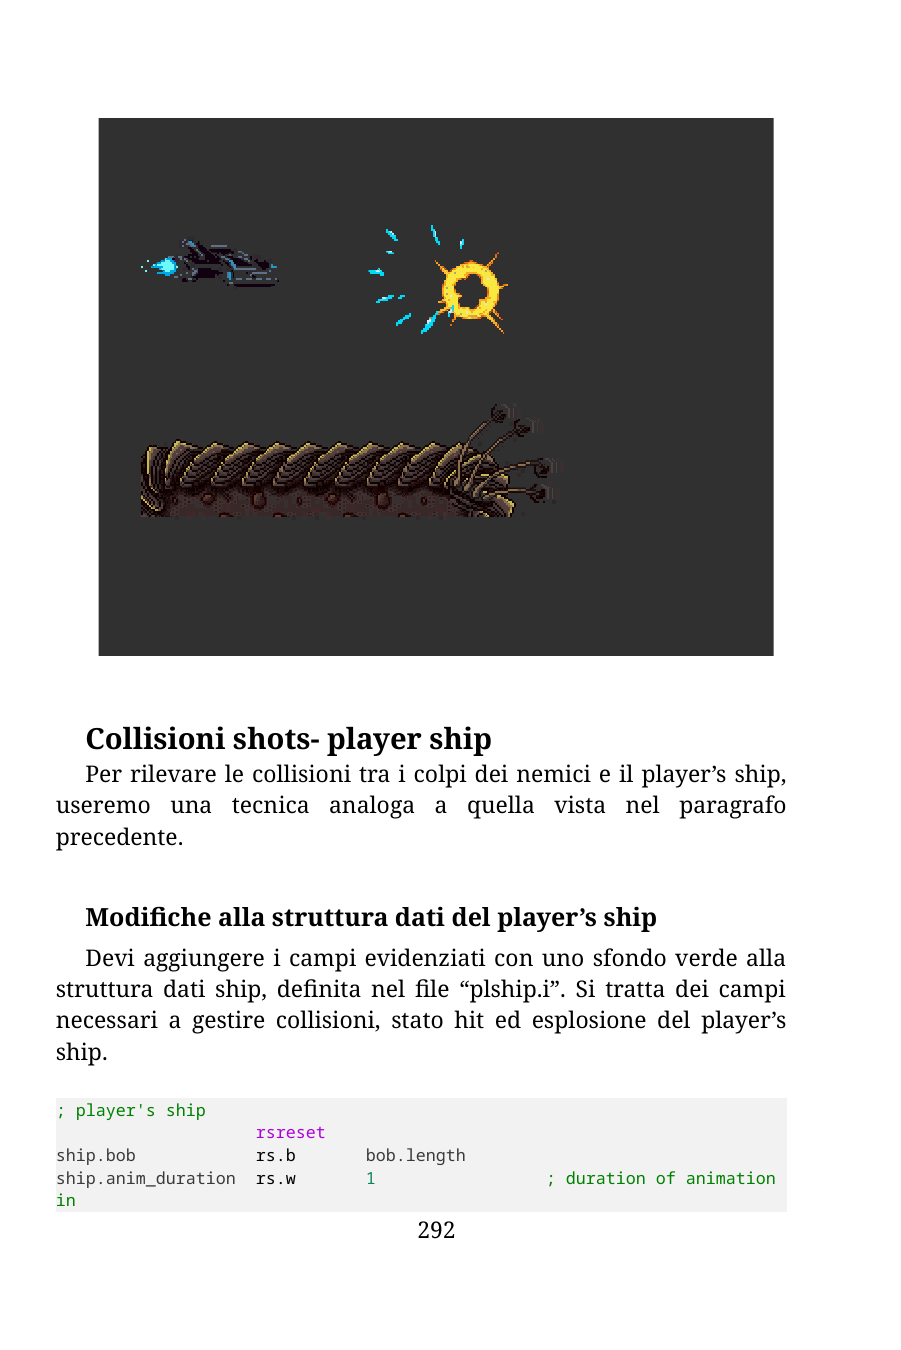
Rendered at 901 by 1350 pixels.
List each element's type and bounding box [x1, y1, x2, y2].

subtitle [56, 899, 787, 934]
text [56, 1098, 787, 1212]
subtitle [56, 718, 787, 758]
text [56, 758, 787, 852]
picture [98, 118, 774, 656]
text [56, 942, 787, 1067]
